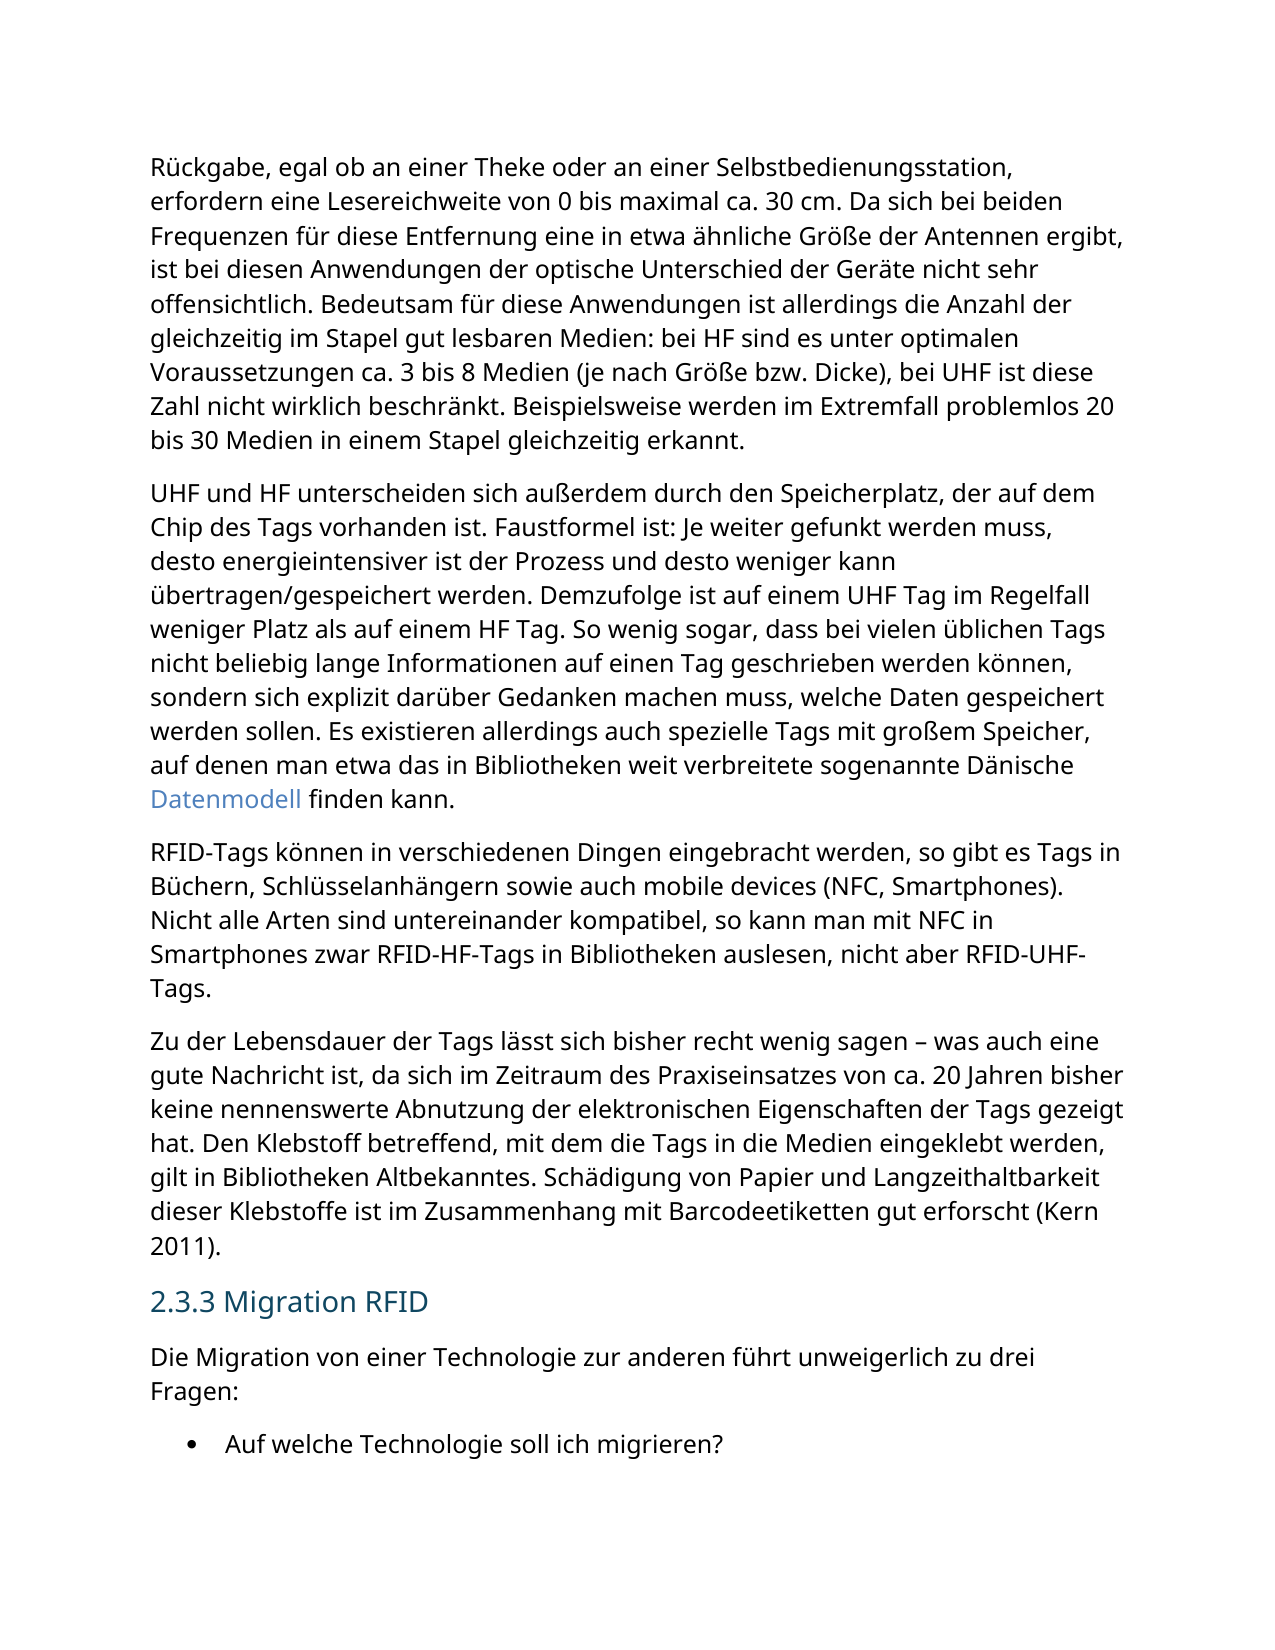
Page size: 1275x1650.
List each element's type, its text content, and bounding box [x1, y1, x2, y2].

text RFID-Tags können in verschiedenen Dingen eingebracht werden, so gibt es Tags in Büchern, Schlüsselanhängern sowie auch mobile devices (NFC, Smartphones). Nicht alle Arten sind untereinander kompatibel, so kann man mit NFC in Smartphones zwar RFID-HF-Tags in Bibliotheken auslesen, nicht aber RFID-UHF-Tags. [150, 835, 1125, 1005]
subtitle 2.3.3 Migration RFID [150, 1281, 1125, 1321]
text UHF und HF unterscheiden sich außerdem durch den Speicherplatz, der auf dem Chip des Tags vorhanden ist. Faustformel ist: Je weiter gefunkt werden muss, desto energieintensiver ist der Prozess und desto weniger kann übertragen/gespeichert werden. Demzufolge ist auf einem UHF Tag im Regelfall weniger Platz als auf einem HF Tag. So wenig sogar, dass bei vielen üblichen Tags nicht beliebig lange Informationen auf einen Tag geschrieben werden können, sondern sich explizit darüber Gedanken machen muss, welche Daten gespeichert werden sollen. Es existieren allerdings auch spezielle Tags mit großem Speicher, auf denen man etwa das in Bibliotheken weit verbreitete sogenannte Dänische Datenmodell finden kann. [150, 475, 1125, 816]
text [150, 150, 1125, 457]
text Zu der Lebensdauer der Tags lässt sich bisher recht wenig sagen – was auch eine gute Nachricht ist, da sich im Zeitraum des Praxiseinsatzes von ca. 20 Jahren bisher keine nennenswerte Abnutzung der elektronischen Eigenschaften der Tags gezeigt hat. Den Klebstoff betreffend, mit dem die Tags in die Medien eingeklebt werden, gilt in Bibliotheken Altbekanntes. Schädigung von Papier und Langzeithaltbarkeit dieser Klebstoffe ist im Zusammenhang mit Barcodeetiketten gut erforscht (Kern 2011). [150, 1024, 1125, 1262]
list Auf welche Technologie soll ich migrieren? [187, 1426, 1125, 1460]
text Die Migration von einer Technologie zur anderen führt unweigerlich zu drei Fragen: [150, 1339, 1125, 1407]
